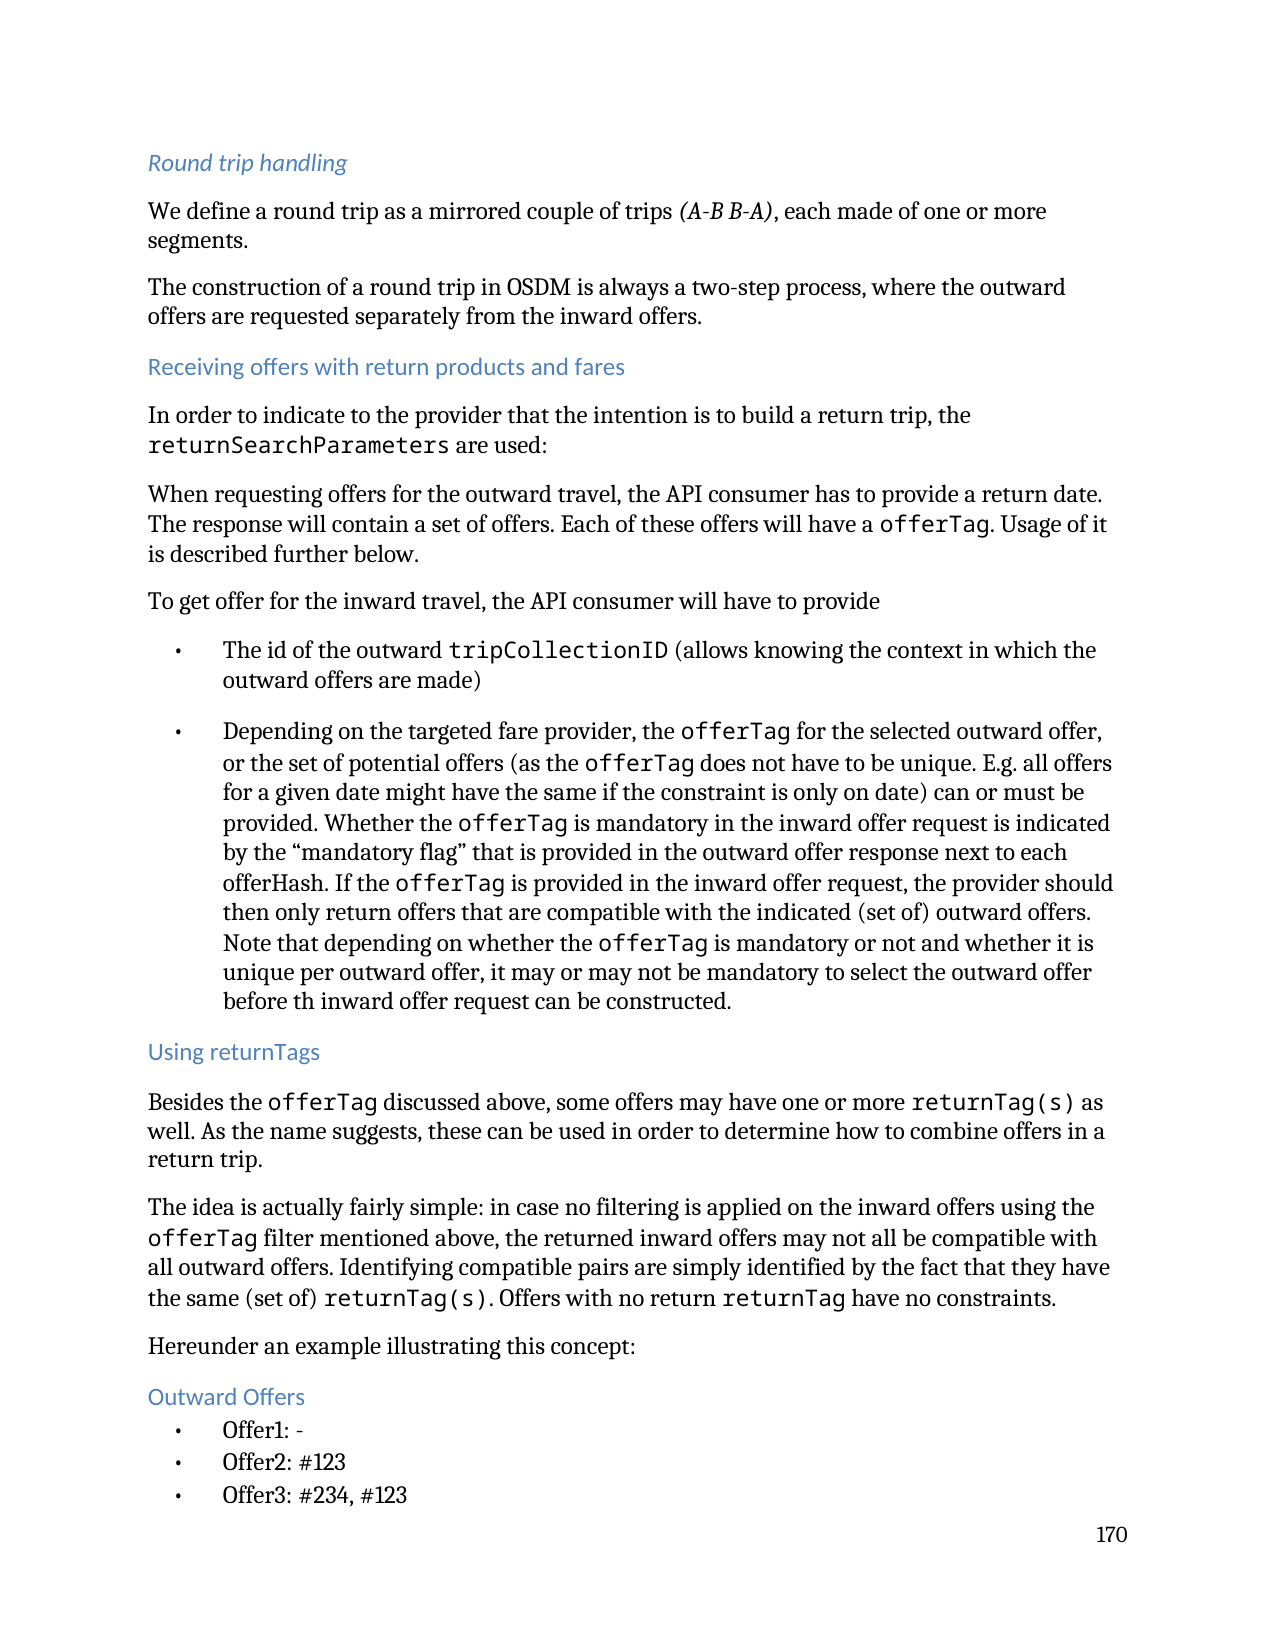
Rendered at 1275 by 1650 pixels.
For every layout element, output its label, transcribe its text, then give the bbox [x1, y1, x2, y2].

text When requesting offers for the outward travel, the API consumer has to provide a return date. The response will contain a set of offers. Each of these offers will have a offerTag. Usage of it is described further below. [148, 479, 1127, 568]
subtitle Receiving offers with return products and fares [148, 351, 1127, 382]
text Hereunder an example illustrating this concept: [148, 1332, 1127, 1360]
list Offer2: #123 [173, 1448, 1127, 1477]
subtitle Round trip handling [148, 148, 1127, 178]
list Offer3: #234, #123 [173, 1481, 1127, 1509]
subtitle Using returnTags [148, 1036, 1127, 1067]
text We define a round trip as a mirrored couple of trips (A-B B-A), each made of one or more segments. [148, 197, 1127, 254]
text To get offer for the inward travel, the API consumer will have to provide [148, 587, 1127, 616]
text Besides the offerTag discussed above, some offers may have one or more returnTag(s) as well. As the name suggests, these can be used in order to determine how to combine offers in a return trip. [148, 1085, 1127, 1174]
subtitle Outward Offers [148, 1381, 1127, 1412]
text In order to indicate to the provider that the intention is to build a return trip, the returnSearchParameters are used: [148, 401, 1127, 461]
list Depending on the targeted fare provider, the offerTag for the selected outward offer, or the set of potential offers (as the offerTag does not have to be unique. E.g. all offers for a given date might have the same if the constraint is only on date) can or must be provided. Whether the offerTag is mandatory in the inward offer request is indicated by the “mandatory flag” that is provided in the outward offer response next to each offerHash. If the offerTag is provided in the inward offer request, the provider should then only return offers that are compatible with the indicated (set of) outward offers. Note that depending on whether the offerTag is mandatory or not and whether it is unique per outward offer, it may or may not be mandatory to select the outward offer before th inward offer request can be constructed. [173, 715, 1127, 1015]
list The id of the outward tripCollectionID (allows knowing the context in which the outward offers are made) [173, 634, 1127, 694]
list Offer1: - [173, 1416, 1127, 1444]
text The construction of a round trip in OSDM is always a two-step process, where the outward offers are requested separately from the inward offers. [148, 273, 1127, 331]
text The idea is actually fairly simple: in case no filtering is applied on the inward offers using the offerTag filter mentioned above, the returned inward offers may not all be compatible with all outward offers. Identifying compatible pairs are simply identified by the fact that they have the same (set of) returnTag(s). Offers with no return returnTag have no constraints. [148, 1193, 1127, 1313]
